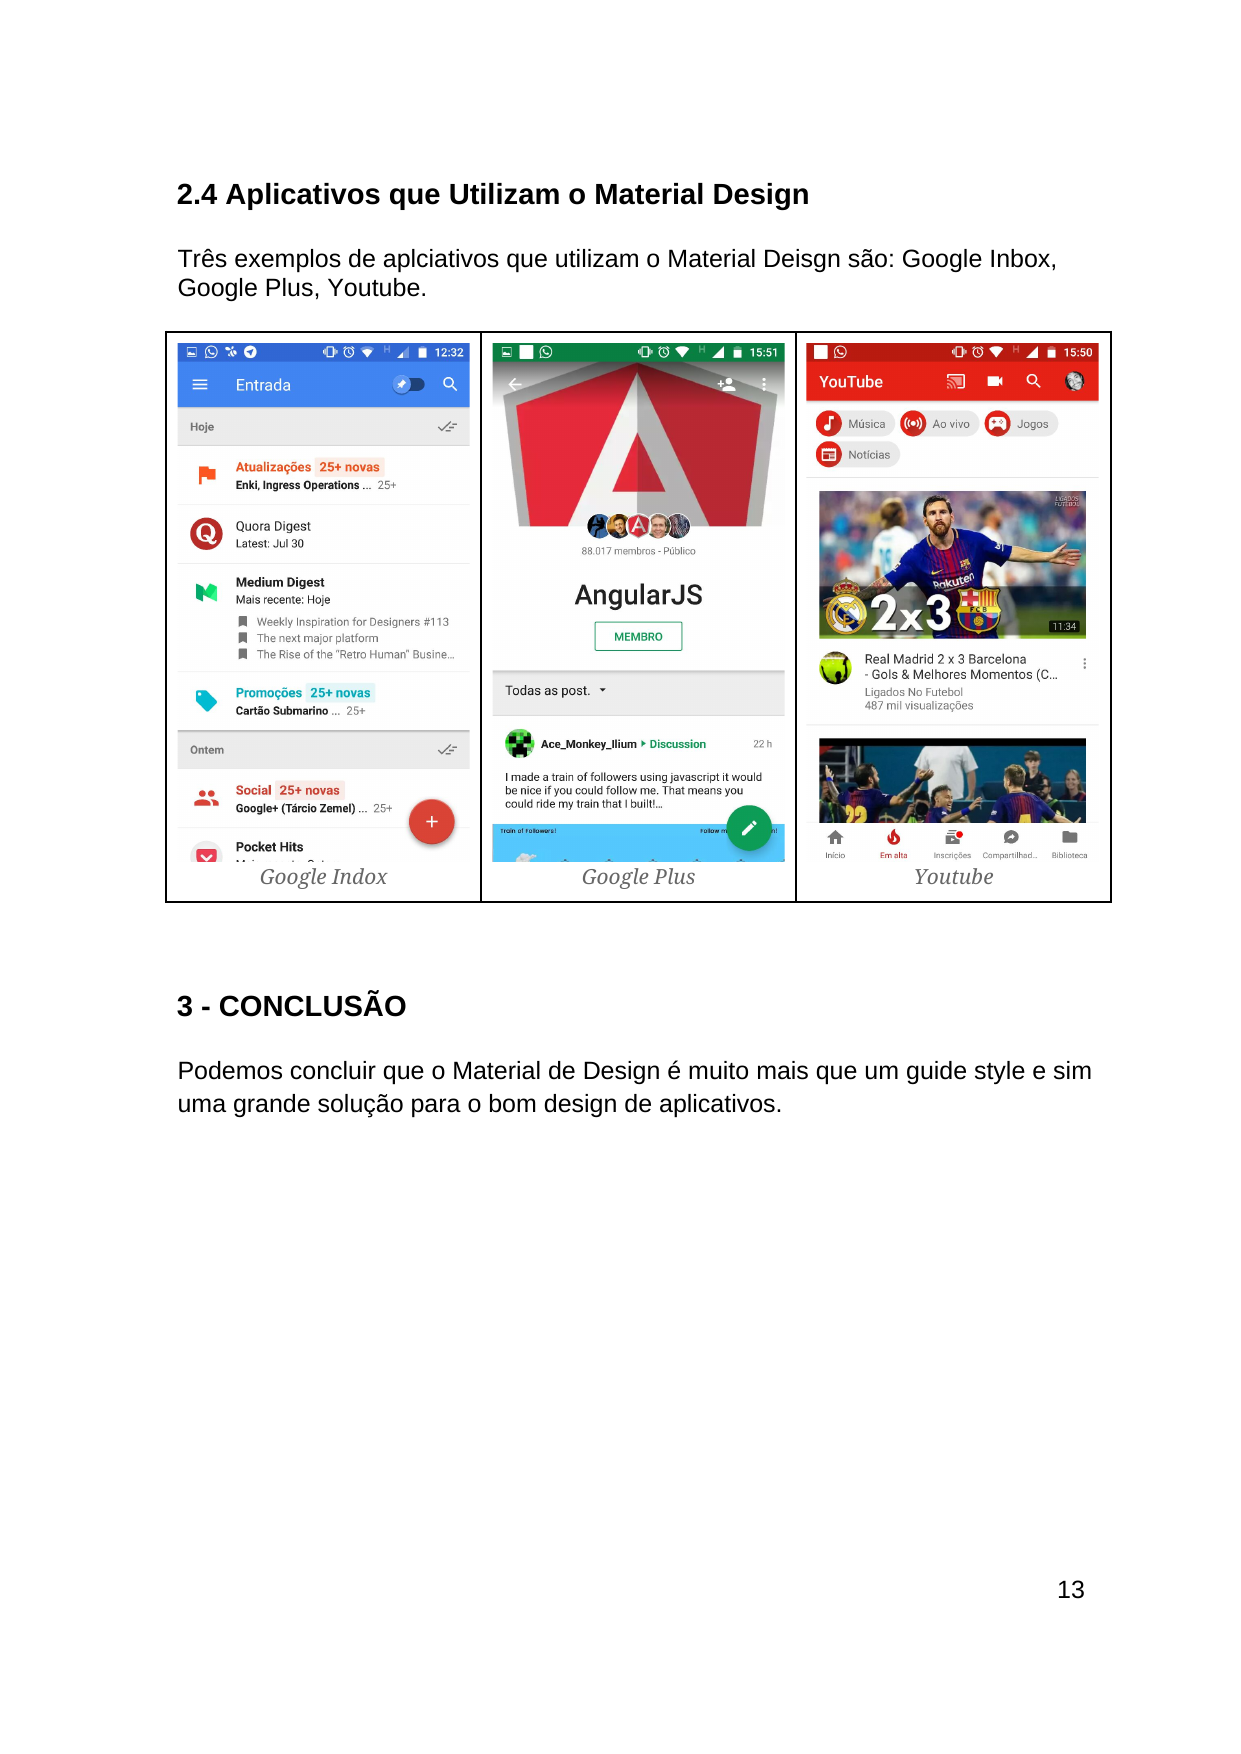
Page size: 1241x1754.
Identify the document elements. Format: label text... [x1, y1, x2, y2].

table_header Google Indox [167, 333, 480, 901]
table_header Youtube [797, 333, 1110, 901]
picture [806, 343, 1099, 862]
text Podemos concluir que o Material de Design é muito mais que um guide style e sim uma grande solução para o bom design de aplicativos. [177, 1056, 1122, 1118]
picture [492, 343, 785, 862]
table_header Google Plus [482, 333, 795, 901]
subtitle 3 - CONCLUSÃO [177, 989, 1122, 1022]
subtitle 2.4 Aplicativos que Utilizam o Material Design [177, 177, 1122, 211]
text Três exemplos de aplciativos que utilizam o Material Deisgn são: Google Inbox, Google Plus, Youtube. [177, 244, 1122, 302]
picture [177, 343, 470, 862]
